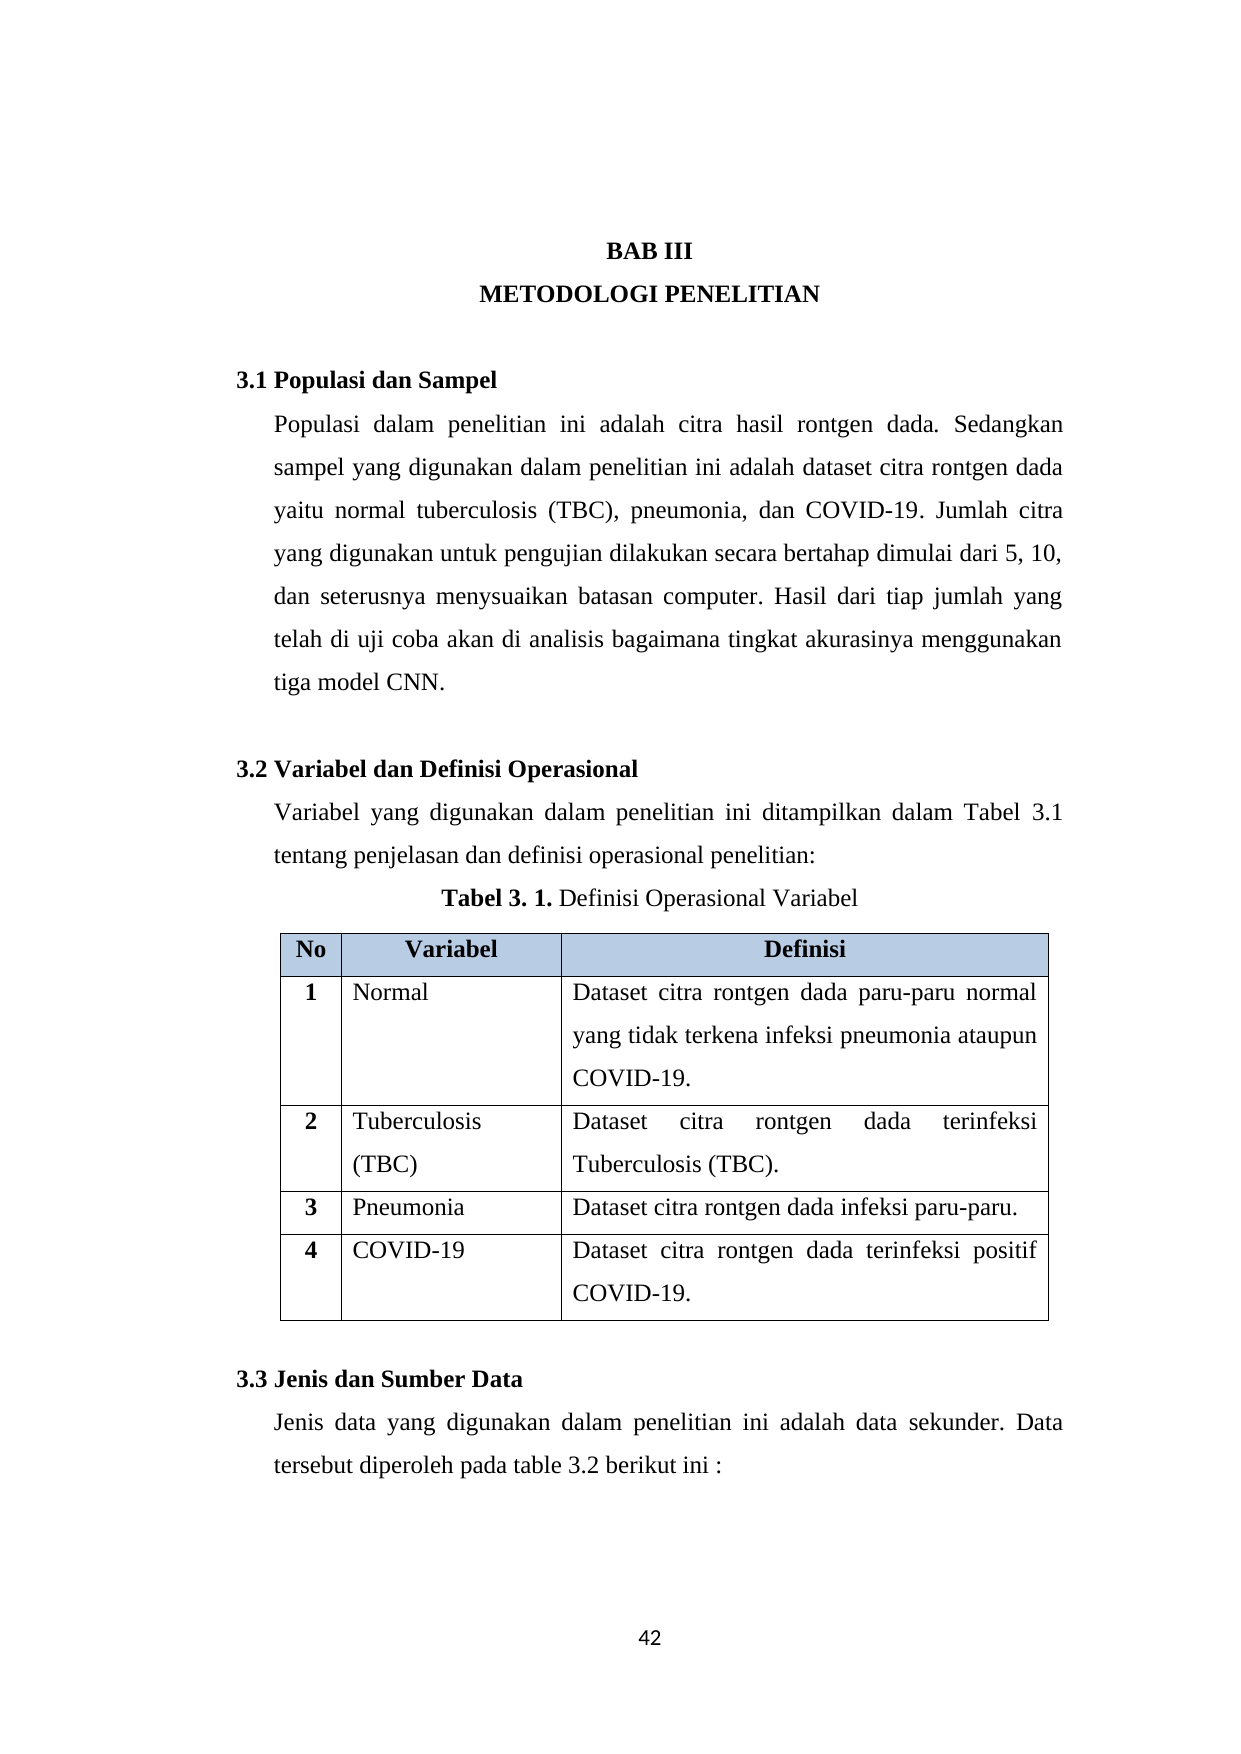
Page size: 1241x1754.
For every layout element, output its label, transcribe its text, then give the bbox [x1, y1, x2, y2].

table_cell COVID-19 [342, 1235, 561, 1320]
table_cell Dataset citra rontgen dada terinfeksi Tuberculosis (TBC). [562, 1106, 1048, 1191]
subtitle BAB III [236, 236, 1063, 265]
subtitle METODOLOGI PENELITIAN [236, 279, 1063, 308]
list Variabel yang digunakan dalam penelitian ini ditampilkan dalam Tabel 3.1 tentang penjelasan dan definisi operasional penelitian: [274, 797, 1063, 869]
table_cell 2 [281, 1106, 341, 1191]
table_header Variabel [342, 934, 561, 976]
table_cell Dataset citra rontgen dada infeksi paru-paru. [562, 1192, 1048, 1234]
list Variabel dan Definisi Operasional [236, 754, 1063, 782]
table_cell Normal [342, 977, 561, 1105]
table_cell 3 [281, 1192, 341, 1234]
table_cell Dataset citra rontgen dada terinfeksi positif COVID-19. [562, 1235, 1048, 1320]
table_cell 1 [281, 977, 341, 1105]
table_cell Tuberculosis (TBC) [342, 1106, 561, 1191]
list Jenis data yang digunakan dalam penelitian ini adalah data sekunder. Data tersebut diperoleh pada table 3.2 berikut ini : [274, 1407, 1063, 1479]
table_cell Dataset citra rontgen dada paru-paru normal yang tidak terkena infeksi pneumonia ataupun COVID-19. [562, 977, 1048, 1105]
list Populasi dalam penelitian ini adalah citra hasil rontgen dada. Sedangkan sampel yang digunakan dalam penelitian ini adalah dataset citra rontgen dada yaitu normal tuberculosis (TBC), pneumonia, dan COVID-19. Jumlah citra yang digunakan untuk pengujian dilakukan secara bertahap dimulai dari 5, 10, dan seterusnya menysuaikan batasan computer. Hasil dari tiap jumlah yang telah di uji coba akan di analisis bagaimana tingkat akurasinya menggunakan tiga model CNN. [274, 409, 1063, 696]
list Populasi dan Sampel [236, 366, 1063, 394]
list Jenis dan Sumber Data [236, 1364, 1063, 1393]
table_header No [281, 934, 341, 976]
table_cell Pneumonia [342, 1192, 561, 1234]
text Tabel 3. 1. Definisi Operasional Variabel [236, 883, 1063, 912]
table_cell 4 [281, 1235, 341, 1320]
table_header Definisi [562, 934, 1048, 976]
